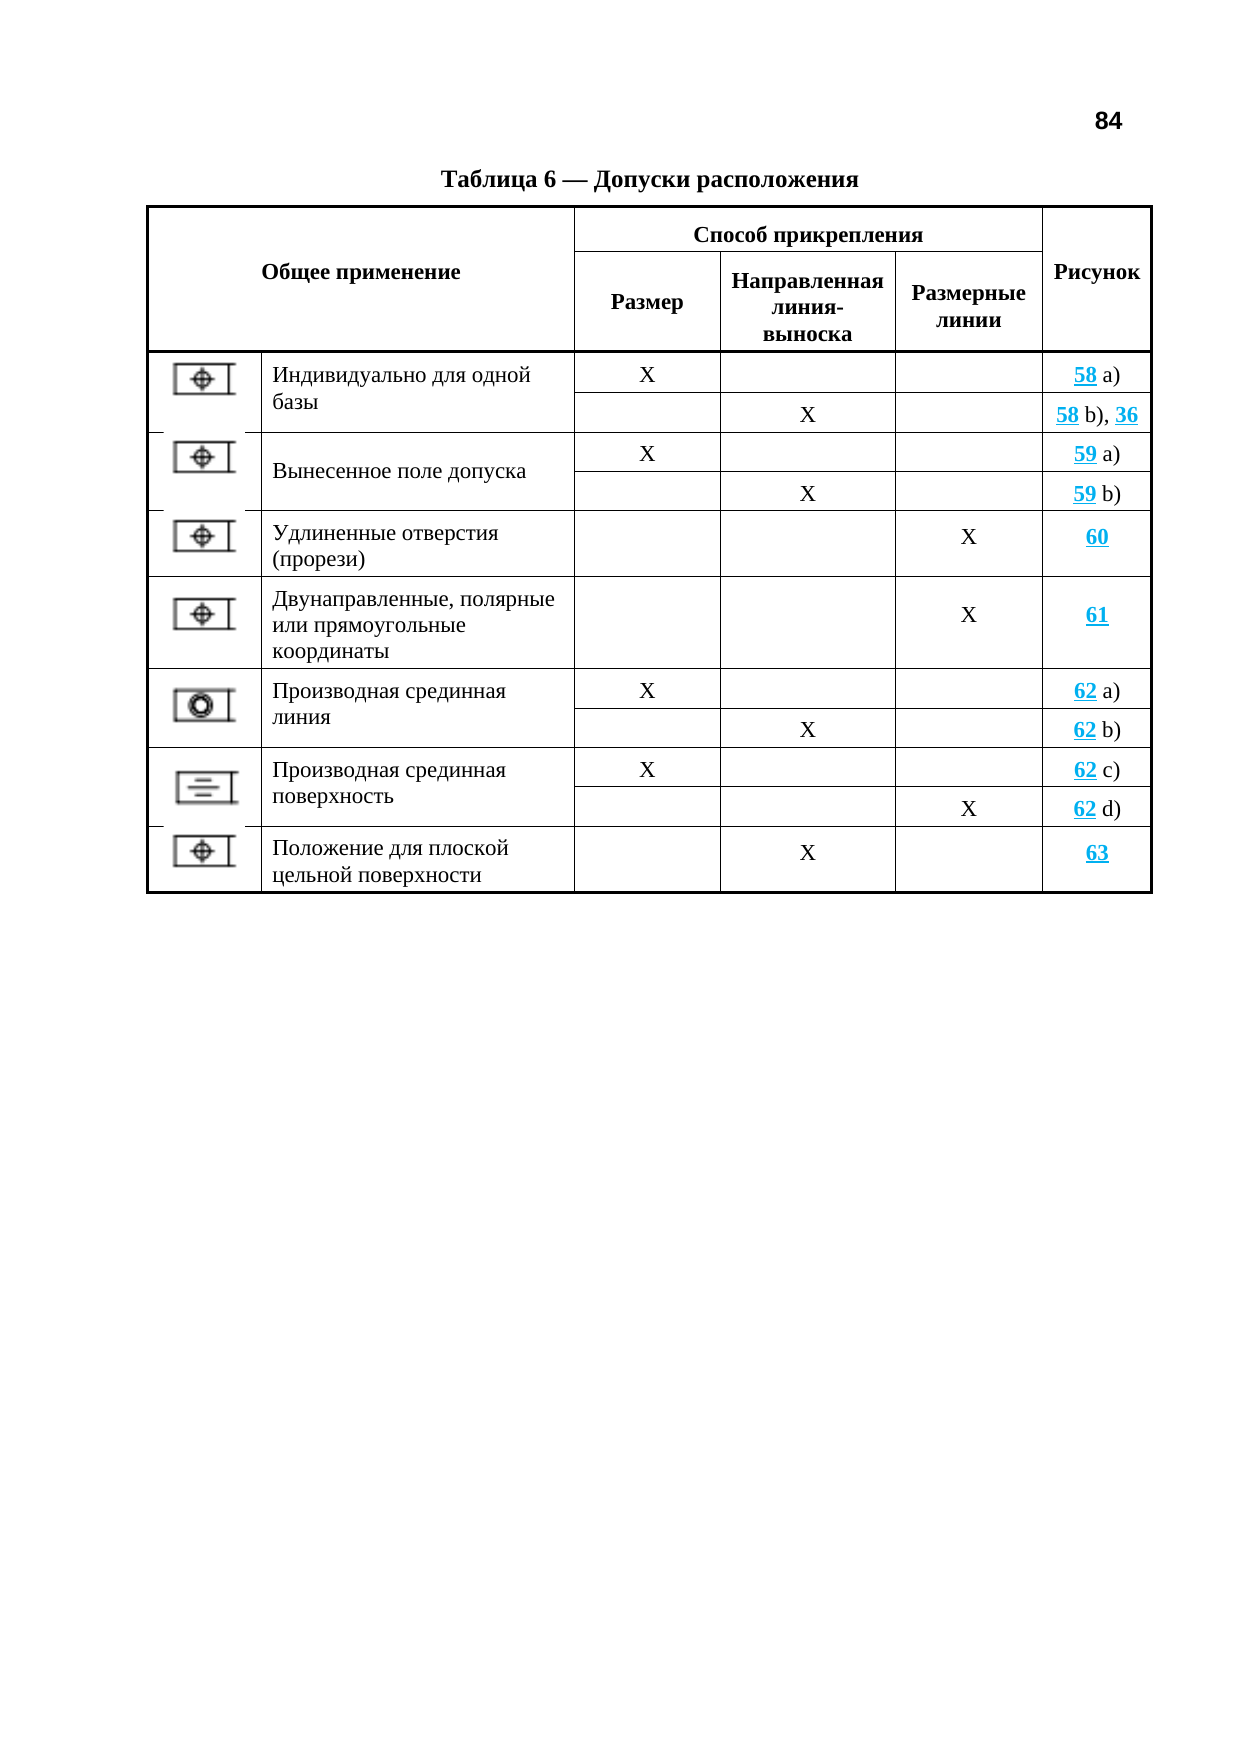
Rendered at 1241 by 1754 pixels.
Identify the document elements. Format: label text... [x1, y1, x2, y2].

list 84 [148, 106, 1122, 135]
table_cell [149, 827, 261, 891]
table_cell Х [721, 393, 895, 431]
table_cell 59 a) [1043, 433, 1150, 471]
table_cell 62 c) [1043, 748, 1150, 786]
table_cell [721, 353, 895, 392]
table_cell Х [896, 511, 1042, 576]
table_cell [575, 393, 720, 431]
picture [159, 759, 249, 814]
table_cell 62 d) [1043, 787, 1150, 826]
table_cell [721, 433, 895, 471]
table_cell [575, 472, 720, 510]
picture [163, 432, 245, 482]
table_cell Х [721, 709, 895, 747]
table_cell Положение для плоской цельной поверхности [262, 827, 574, 891]
picture [161, 681, 247, 731]
table_cell Размерные линии [896, 252, 1042, 350]
table_cell [896, 393, 1042, 431]
table_cell Х [896, 577, 1042, 668]
table_cell Двунаправленные, полярные или прямоугольные координаты [262, 577, 574, 668]
table_header Рисунок [1043, 208, 1150, 350]
table_cell Х [896, 787, 1042, 826]
picture [163, 353, 245, 404]
table_header Способ прикрепления [575, 208, 1042, 251]
table_cell [721, 511, 895, 576]
table_cell Х [575, 353, 720, 392]
table_cell [896, 748, 1042, 786]
table_cell Х [575, 433, 720, 471]
picture [163, 826, 245, 876]
list Таблица 6 — Допуски расположения [148, 164, 1152, 193]
table_cell [896, 472, 1042, 510]
table_cell Индивидуально для одной базы [262, 353, 574, 431]
table_cell Направленная линия-выноска [721, 252, 895, 350]
table_cell [721, 669, 895, 707]
table_cell [896, 709, 1042, 747]
table_cell 62 b) [1043, 709, 1150, 747]
table_cell 61 [1043, 577, 1150, 668]
table_cell Удлиненные отверстия (прорези) [262, 511, 574, 576]
table_cell Размер [575, 252, 720, 350]
table_cell 59 b) [1043, 472, 1150, 510]
table_cell [721, 787, 895, 826]
table_cell 60 [1043, 511, 1150, 576]
table_cell [149, 577, 261, 668]
table_cell [149, 433, 261, 510]
table_cell 62 a) [1043, 669, 1150, 707]
table_cell [575, 511, 720, 576]
table_cell [149, 748, 261, 826]
table_cell 63 [1043, 827, 1150, 891]
table_cell [721, 748, 895, 786]
table_cell [896, 827, 1042, 891]
picture [163, 510, 245, 561]
table_cell [149, 511, 261, 576]
table_cell Х [575, 669, 720, 707]
table_cell Х [721, 472, 895, 510]
table_cell Производная срединная поверхность [262, 748, 574, 826]
table_cell Х [575, 748, 720, 786]
table_cell [721, 577, 895, 668]
table_cell [575, 709, 720, 747]
table_cell [575, 827, 720, 891]
table_header Общее применение [149, 208, 574, 350]
table_cell 58 b), 36 [1043, 393, 1150, 431]
table_cell 58 a) [1043, 353, 1150, 392]
table_cell Вынесенное поле допуска [262, 433, 574, 510]
table_cell [896, 669, 1042, 707]
table_cell [149, 353, 261, 431]
table_cell [575, 577, 720, 668]
table_cell [575, 787, 720, 826]
table_cell Производная срединная линия [262, 669, 574, 747]
table_cell [896, 353, 1042, 392]
table_cell [896, 433, 1042, 471]
table_cell [149, 669, 261, 747]
table_cell Х [721, 827, 895, 891]
picture [163, 588, 245, 639]
